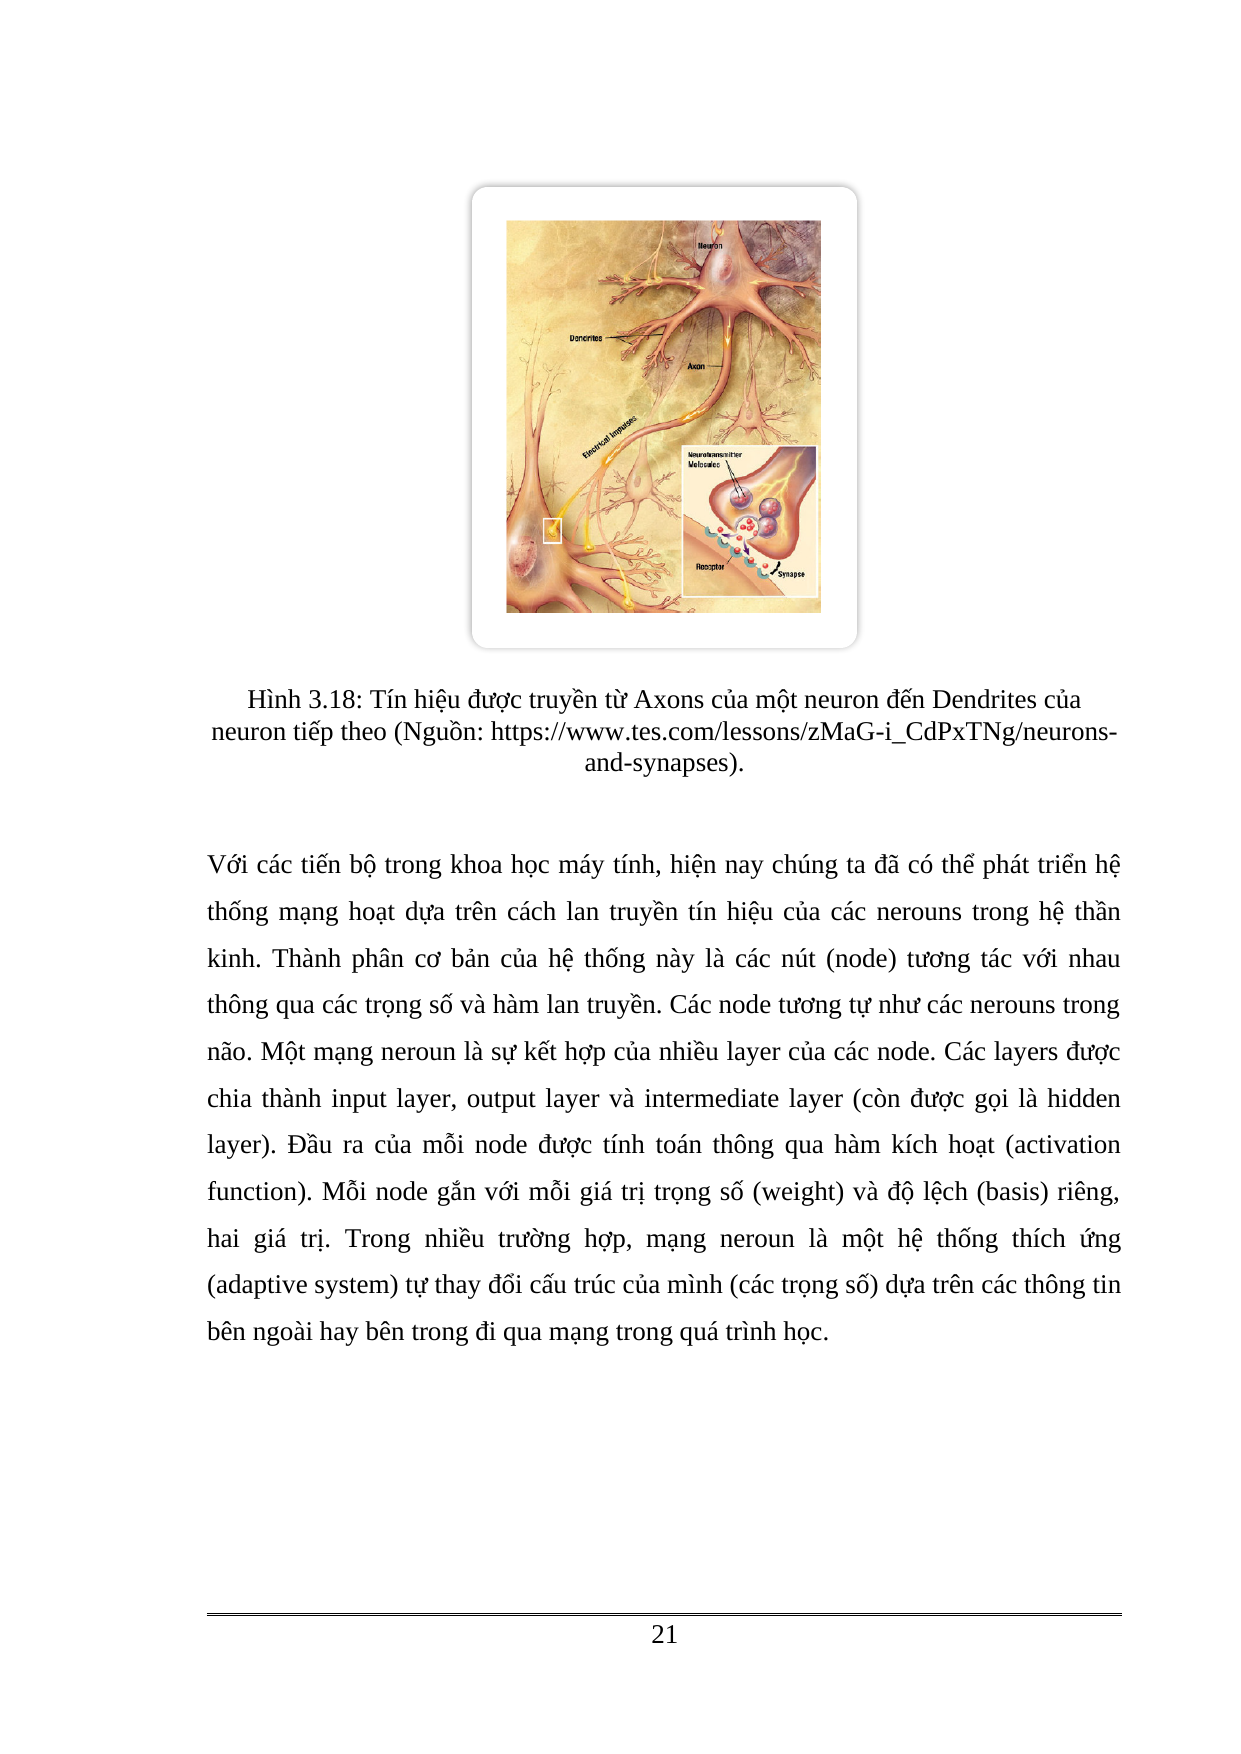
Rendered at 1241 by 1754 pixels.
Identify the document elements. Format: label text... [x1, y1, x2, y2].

text Với các tiến bộ trong khoa học máy tính, hiện nay chúng ta đã có thể phát triển hệ thống mạng hoạt dựa trên cách lan truyền tín hiệu của các nerouns trong hệ thần kinh. Thành phân cơ bản của hệ thống này là các nút (node) tương tác với nhau thông qua các trọng số và hàm lan truyền. Các node tương tự như các nerouns trong não. Một mạng neroun là sự kết hợp của nhiều layer của các node. Các layers được chia thành input layer, output layer và intermediate layer (còn được gọi là hidden layer). Đầu ra của mỗi node được tính toán thông qua hàm kích hoạt (activation function). Mỗi node gắn với mỗi giá trị trọng số (weight) và độ lệch (basis) riêng, hai giá trị. Trong nhiều trường hợp, mạng neroun là một hệ thống thích ứng (adaptive system) tự thay đổi cấu trúc của mình (các trọng số) dựa trên các thông tin bên ngoài hay bên trong đi qua mạng trong quá trình học. [207, 848, 1122, 1346]
picture [503, 218, 825, 616]
